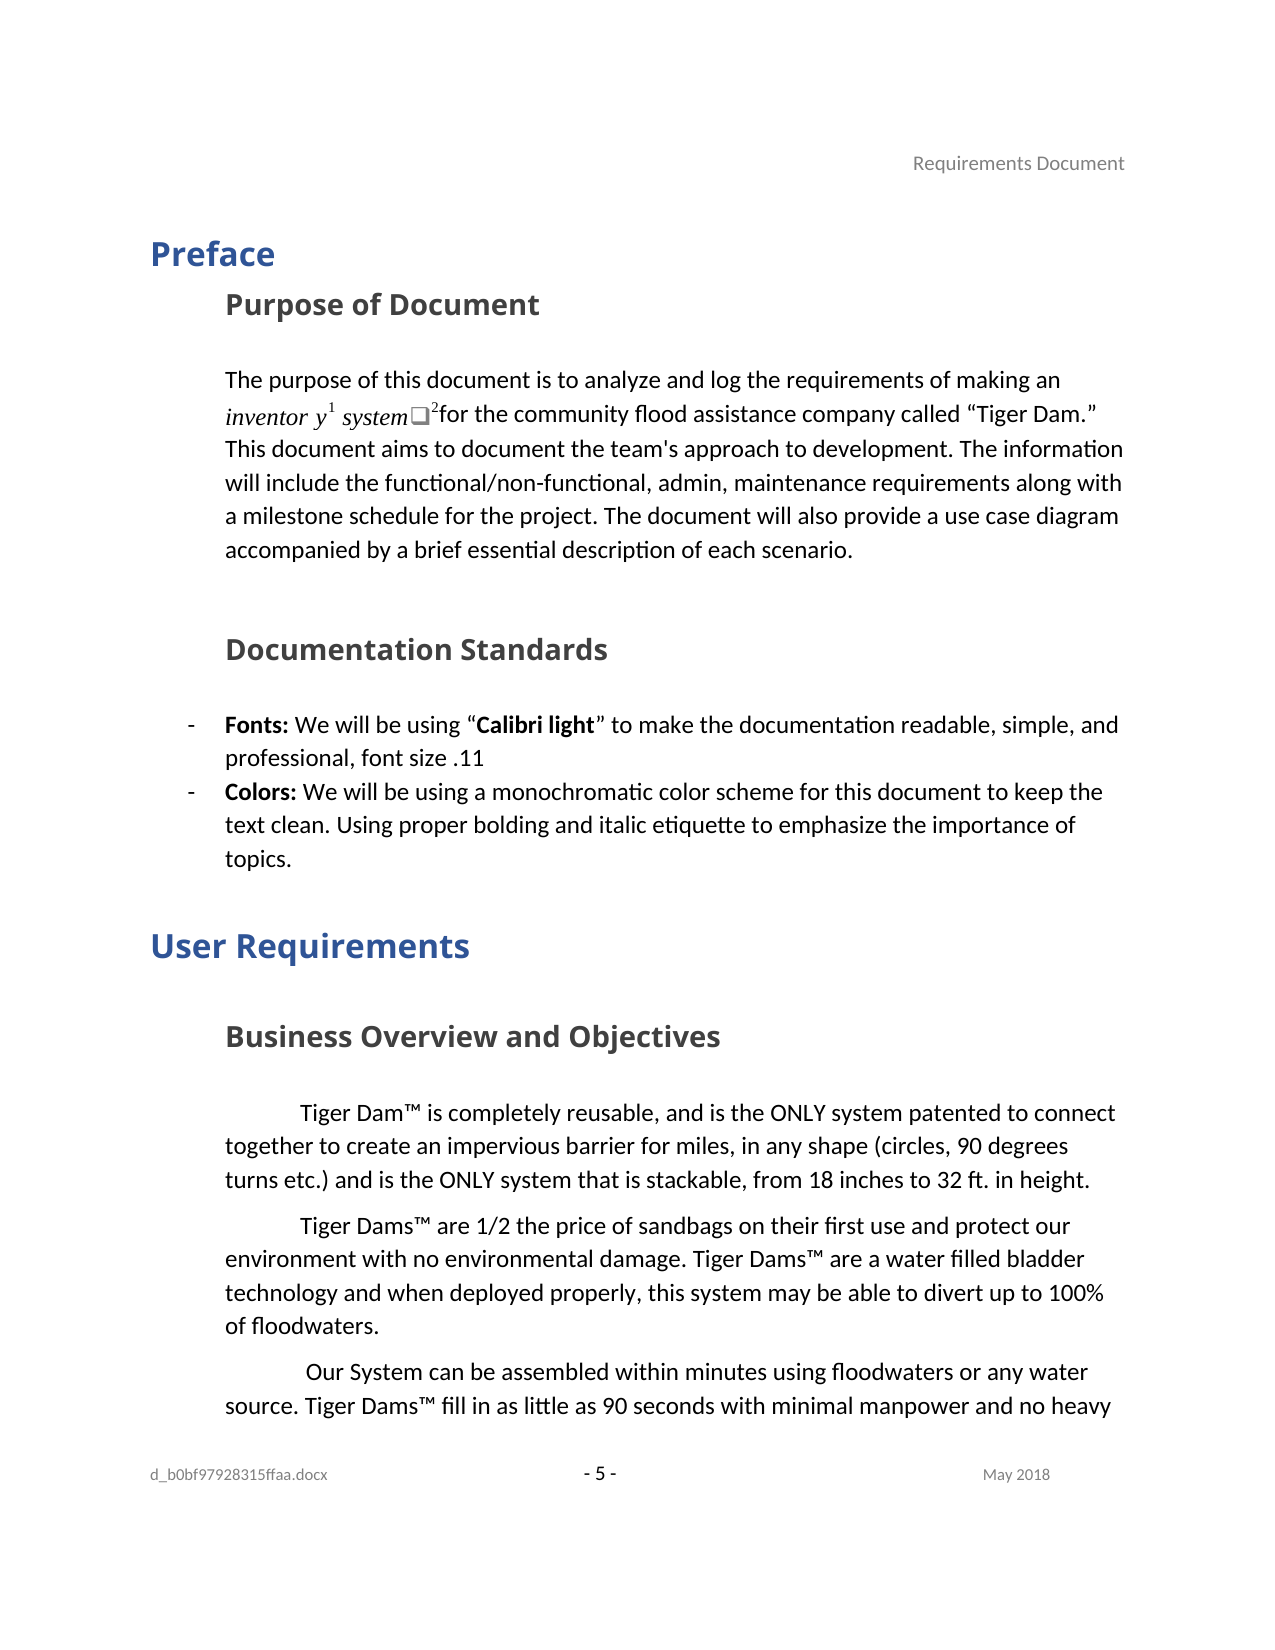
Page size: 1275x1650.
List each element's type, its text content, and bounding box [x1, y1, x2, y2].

subtitle User Requirements [150, 922, 1125, 968]
subtitle Purpose of Document [150, 284, 1125, 324]
text The purpose of this document is to analyze and log the requirements of making an for the community flood assistance company called “Tiger Dam.” This document aims to document the team's approach to development. The information will include the functional/non-functional, admin, maintenance requirements along with a milestone schedule for the project. The document will also provide a use case diagram accompanied by a brief essential description of each scenario. [225, 364, 1125, 564]
subtitle Business Overview and Objectives [150, 1017, 1125, 1056]
text Tiger Dams™ are 1/2 the price of sandbags on their first use and protect our environment with no environmental damage. Tiger Dams™ are a water filled bladder technology and when deployed properly, this system may be able to divert up to 100% of floodwaters. [225, 1210, 1125, 1341]
subtitle Preface [150, 231, 1125, 276]
list Colors: We will be using a monochromatic color scheme for this document to keep the text clean. Using proper bolding and italic etiquette to emphasize the importance of topics. [187, 776, 1125, 873]
list Fonts: We will be using “Calibri light” to make the documentation readable, simple, and professional, font size .11 [187, 709, 1125, 773]
text Tiger Dam™ is completely reusable, and is the ONLY system patented to connect together to create an impervious barrier for miles, in any shape (circles, 90 degrees turns etc.) and is the ONLY system that is stackable, from 18 inches to 32 ft. in height. [225, 1097, 1125, 1194]
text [225, 1356, 1125, 1421]
subtitle Documentation Standards [150, 629, 1125, 668]
